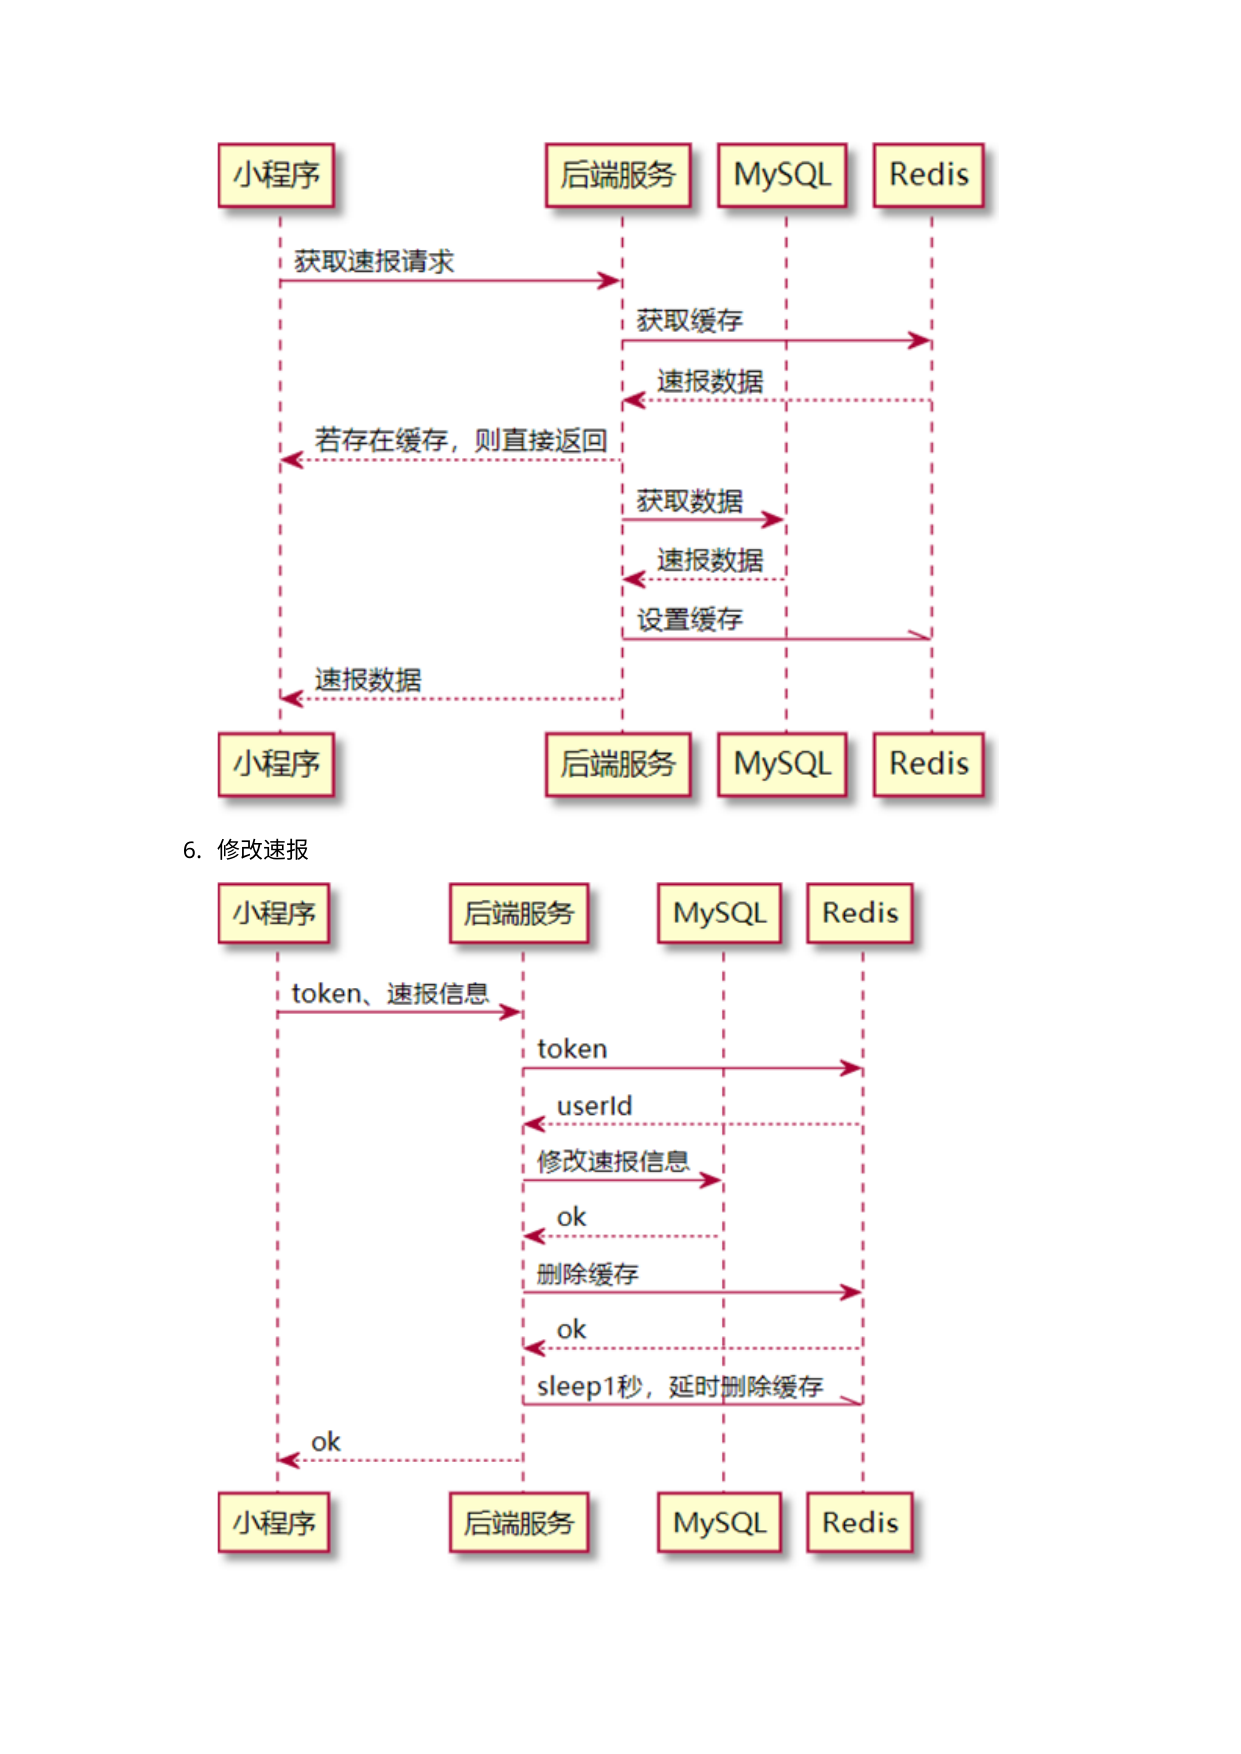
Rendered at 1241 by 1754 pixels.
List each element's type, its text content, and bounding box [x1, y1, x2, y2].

list 修改速报 [183, 832, 1093, 866]
picture [217, 141, 999, 817]
picture [217, 882, 932, 1571]
